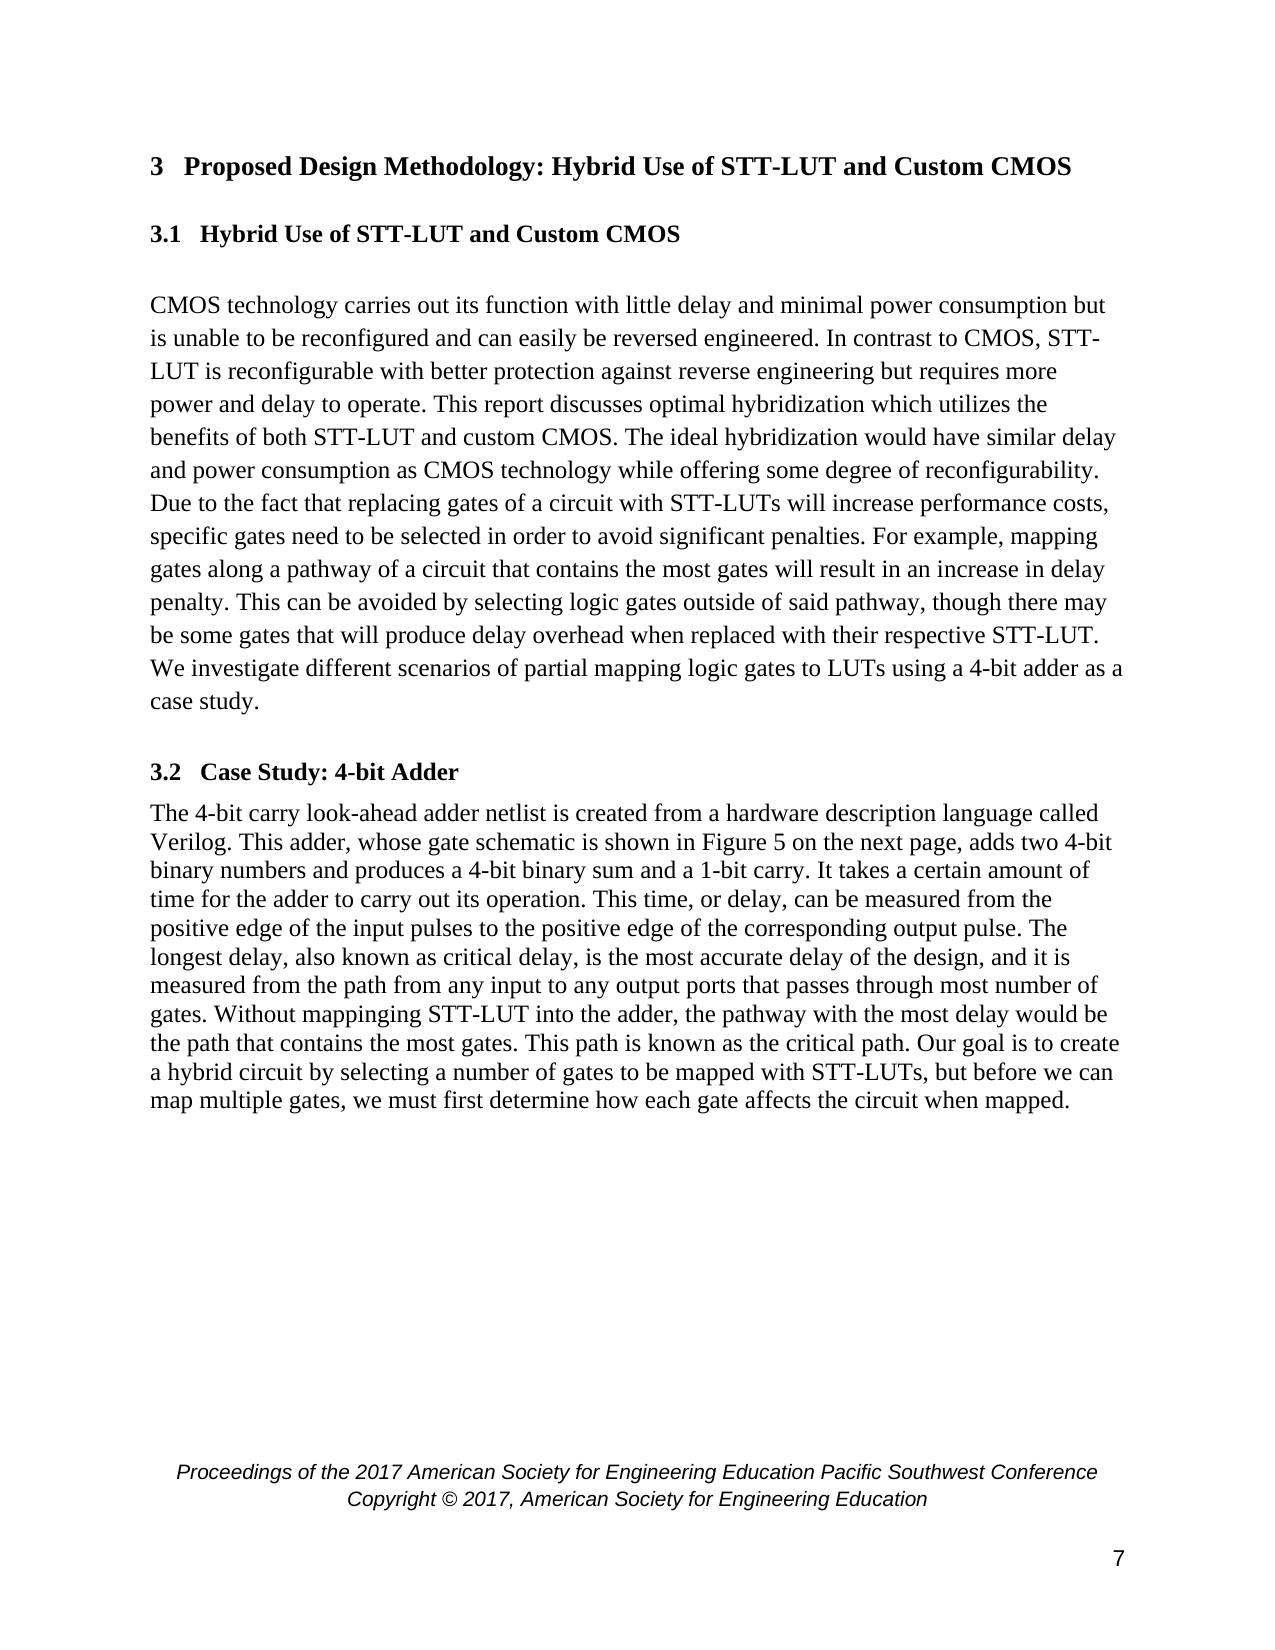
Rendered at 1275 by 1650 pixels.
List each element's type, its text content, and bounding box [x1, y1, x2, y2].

text CMOS technology carries out its function with little delay and minimal power consumption but is unable to be reconfigured and can easily be reversed engineered. In contrast to CMOS, STT-LUT is reconfigurable with better protection against reverse engineering but requires more power and delay to operate. This report discusses optimal hybridization which utilizes the benefits of both STT-LUT and custom CMOS. The ideal hybridization would have similar delay and power consumption as CMOS technology while offering some degree of reconfigurability. Due to the fact that replacing gates of a circuit with STT-LUTs will increase performance costs, specific gates need to be selected in order to avoid significant penalties. For example, mapping gates along a pathway of a circuit that contains the most gates will result in an increase in delay penalty. This can be avoided by selecting logic gates outside of said pathway, though there may be some gates that will produce delay overhead when replaced with their respective STT-LUT. We investigate different scenarios of partial mapping logic gates to LUTs using a 4-bit adder as a case study. [150, 290, 1125, 715]
subtitle 3 Proposed Design Methodology: Hybrid Use of STT-LUT and Custom CMOS [150, 150, 1125, 181]
text The 4-bit carry look-ahead adder netlist is created from a hardware description language called Verilog. This adder, whose gate schematic is shown in Figure 5 on the next page, adds two 4-bit binary numbers and produces a 4-bit binary sum and a 1-bit carry. It takes a certain amount of time for the adder to carry out its operation. This time, or delay, can be measured from the positive edge of the input pulses to the positive edge of the corresponding output pulse. The longest delay, also known as critical delay, is the most accurate delay of the design, and it is measured from the path from any input to any output ports that passes through most number of gates. Without mappinging STT-LUT into the adder, the pathway with the most delay would be the path that contains the most gates. This path is known as the critical path. Our goal is to create a hybrid circuit by selecting a number of gates to be mapped with STT-LUTs, but before we can map multiple gates, we must first determine how each gate affects the circuit when mapped. [150, 798, 1125, 1114]
subtitle 3.1 Hybrid Use of STT-LUT and Custom CMOS [150, 219, 1125, 247]
subtitle 3.2 Case Study: 4-bit Adder [150, 757, 1125, 786]
